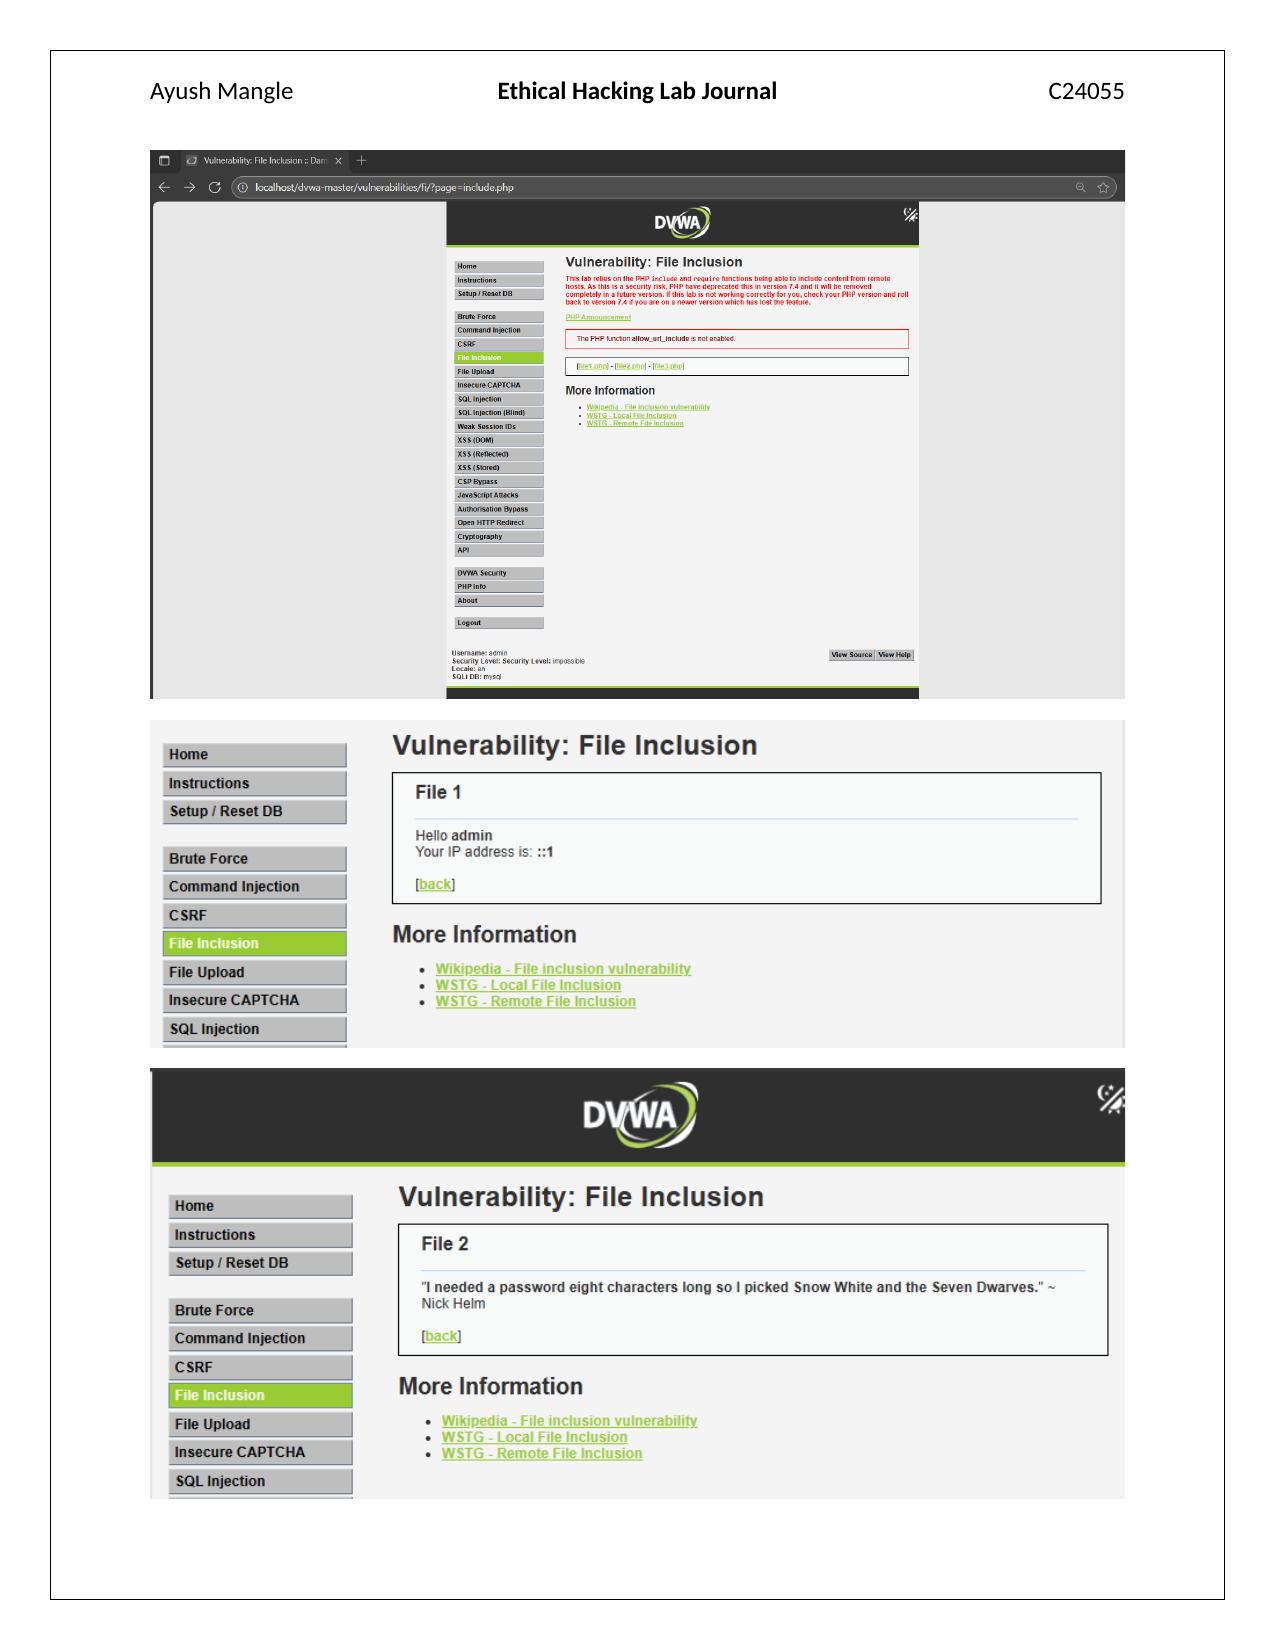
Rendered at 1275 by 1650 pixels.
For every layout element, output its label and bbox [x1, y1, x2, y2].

picture [150, 720, 1125, 1048]
picture [150, 150, 1125, 699]
picture [150, 1068, 1125, 1499]
